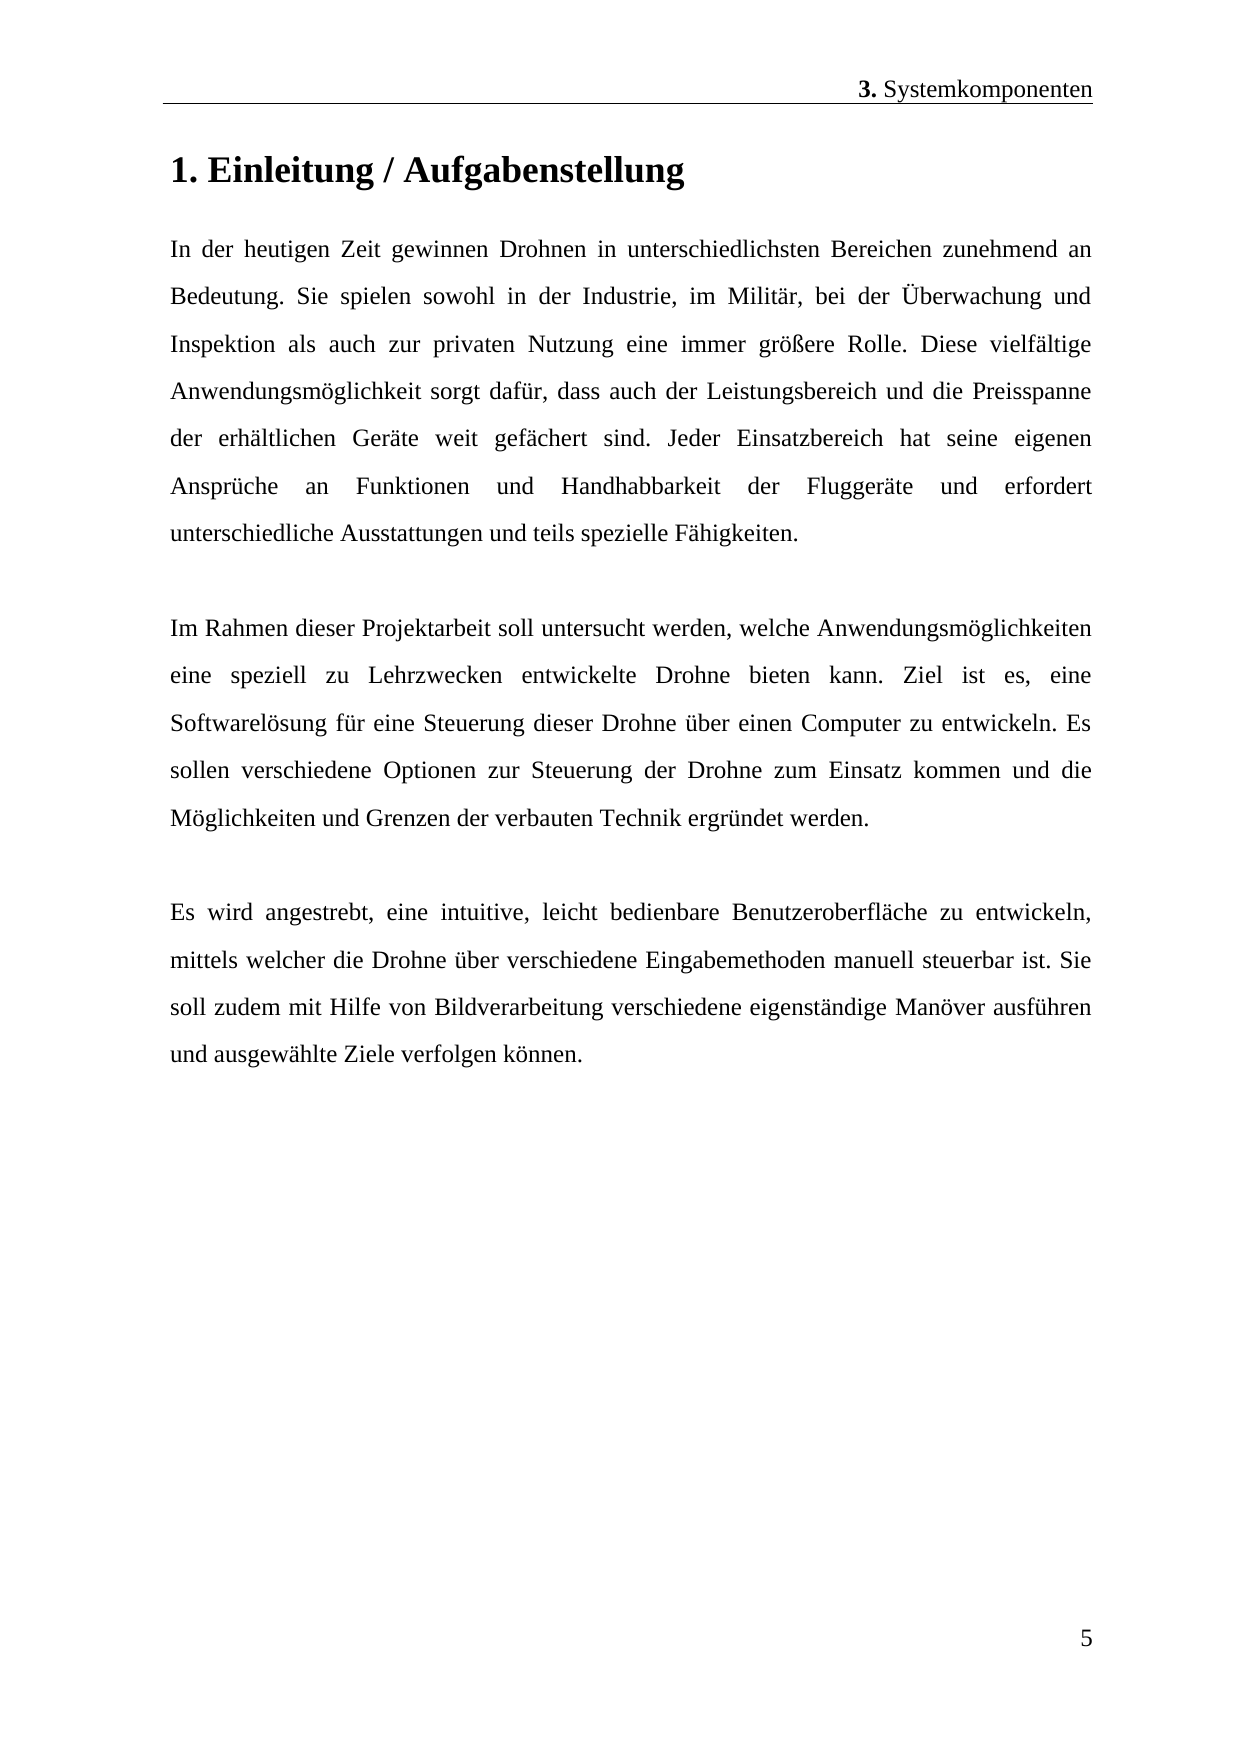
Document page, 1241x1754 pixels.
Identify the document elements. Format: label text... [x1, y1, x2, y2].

text Es wird angestrebt, eine intuitive, leicht bedienbare Benutzeroberfläche zu entwickeln, mittels welcher die Drohne über verschiedene Eingabemethoden manuell steuerbar ist. Sie soll zudem mit Hilfe von Bildverarbeitung verschiedene eigenständige Manöver ausführen und ausgewählte Ziele verfolgen können. [170, 897, 1093, 1068]
text Im Rahmen dieser Projektarbeit soll untersucht werden, welche Anwendungsmöglichkeiten eine speziell zu Lehrzwecken entwickelte Drohne bieten kann. Ziel ist es, eine Softwarelösung für eine Steuerung dieser Drohne über einen Computer zu entwickeln. Es sollen verschiedene Optionen zur Steuerung der Drohne zum Einsatz kommen und die Möglichkeiten und Grenzen der verbauten Technik ergründet werden. [170, 613, 1093, 831]
text In der heutigen Zeit gewinnen Drohnen in unterschiedlichsten Bereichen zunehmend an Bedeutung. Sie spielen sowohl in der Industrie, im Militär, bei der Überwachung und Inspektion als auch zur privaten Nutzung eine immer größere Rolle. Diese vielfältige Anwendungsmöglichkeit sorgt dafür, dass auch der Leistungsbereich und die Preisspanne der erhältlichen Geräte weit gefächert sind. Jeder Einsatzbereich hat seine eigenen Ansprüche an Funktionen und Handhabbarkeit der Fluggeräte und erfordert unterschiedliche Ausstattungen und teils spezielle Fähigkeiten. [170, 234, 1093, 547]
subtitle 1. Einleitung / Aufgabenstellung [170, 148, 1093, 191]
